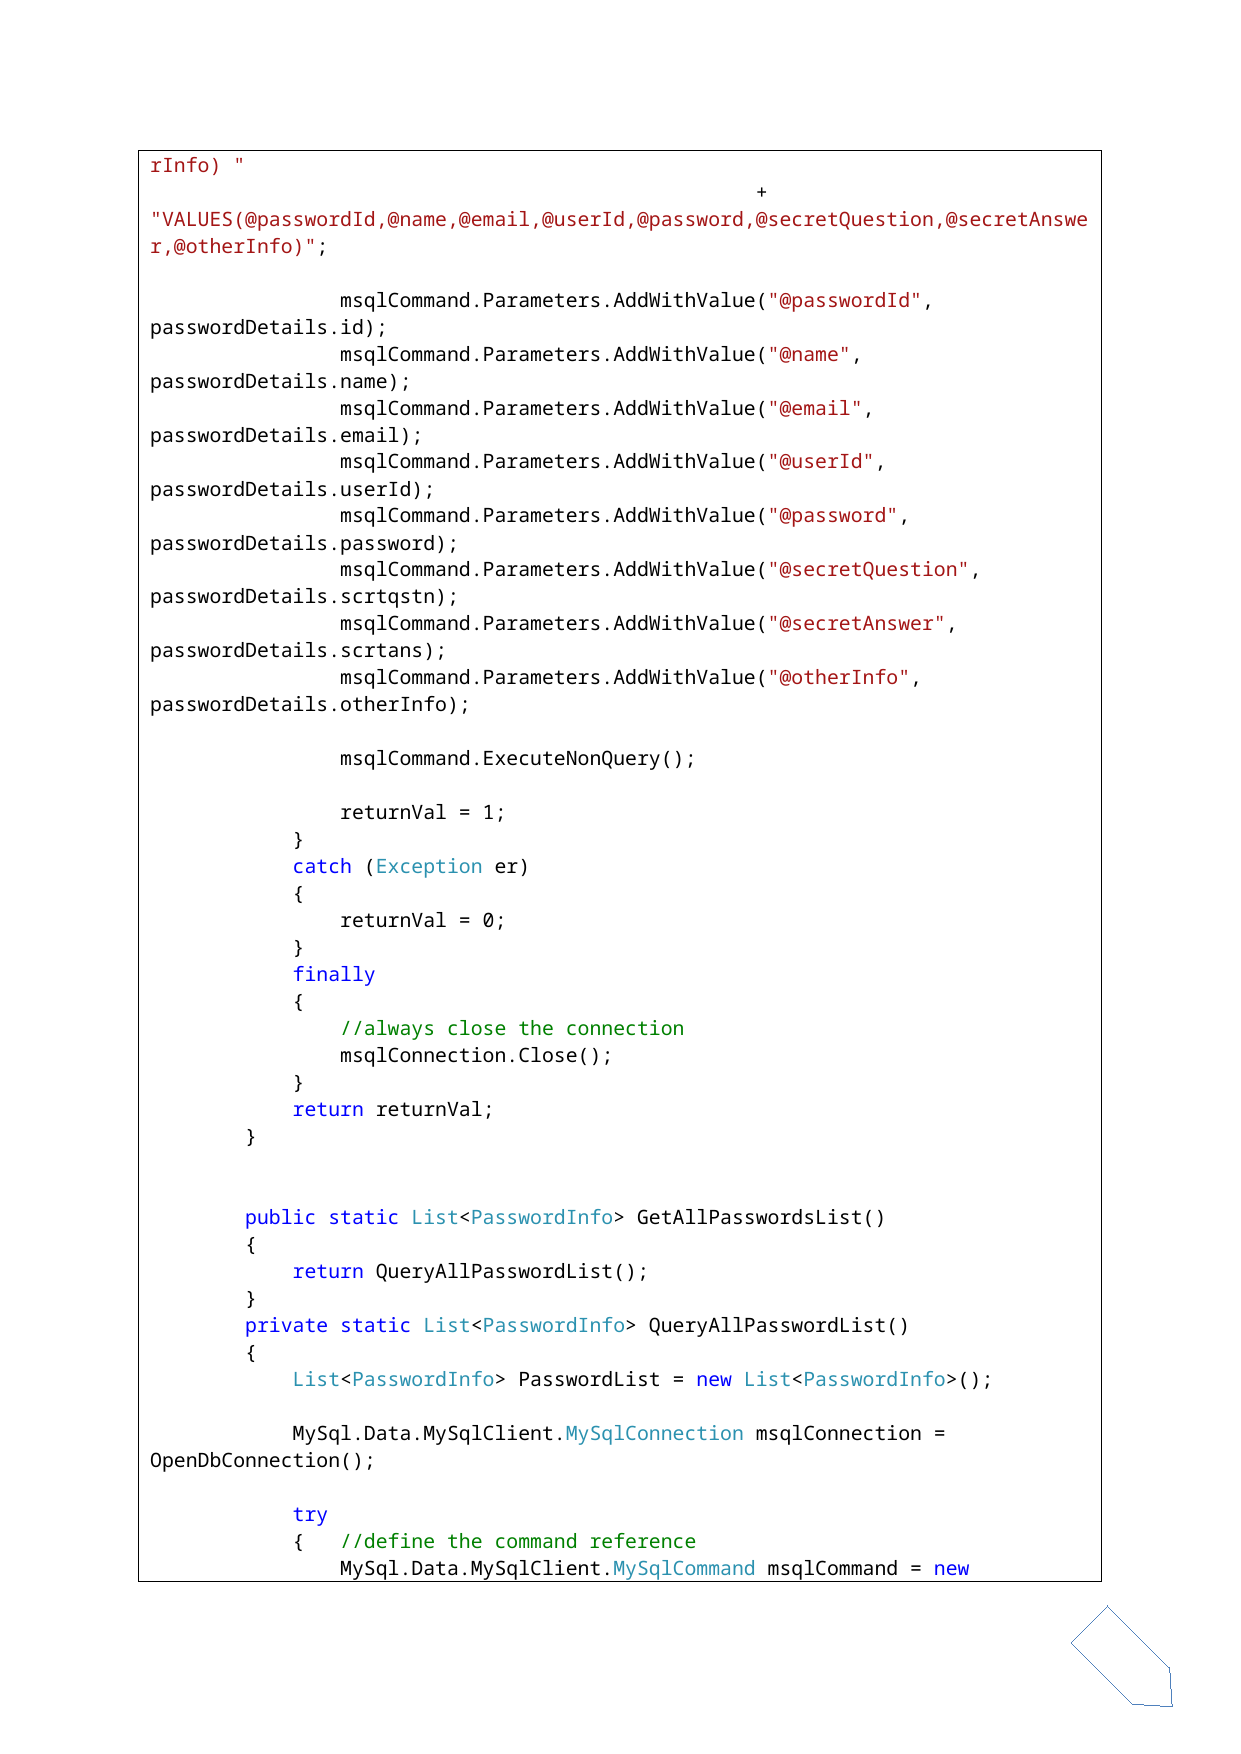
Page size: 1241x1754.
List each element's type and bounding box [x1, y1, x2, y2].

table_cell [139, 151, 1101, 1581]
